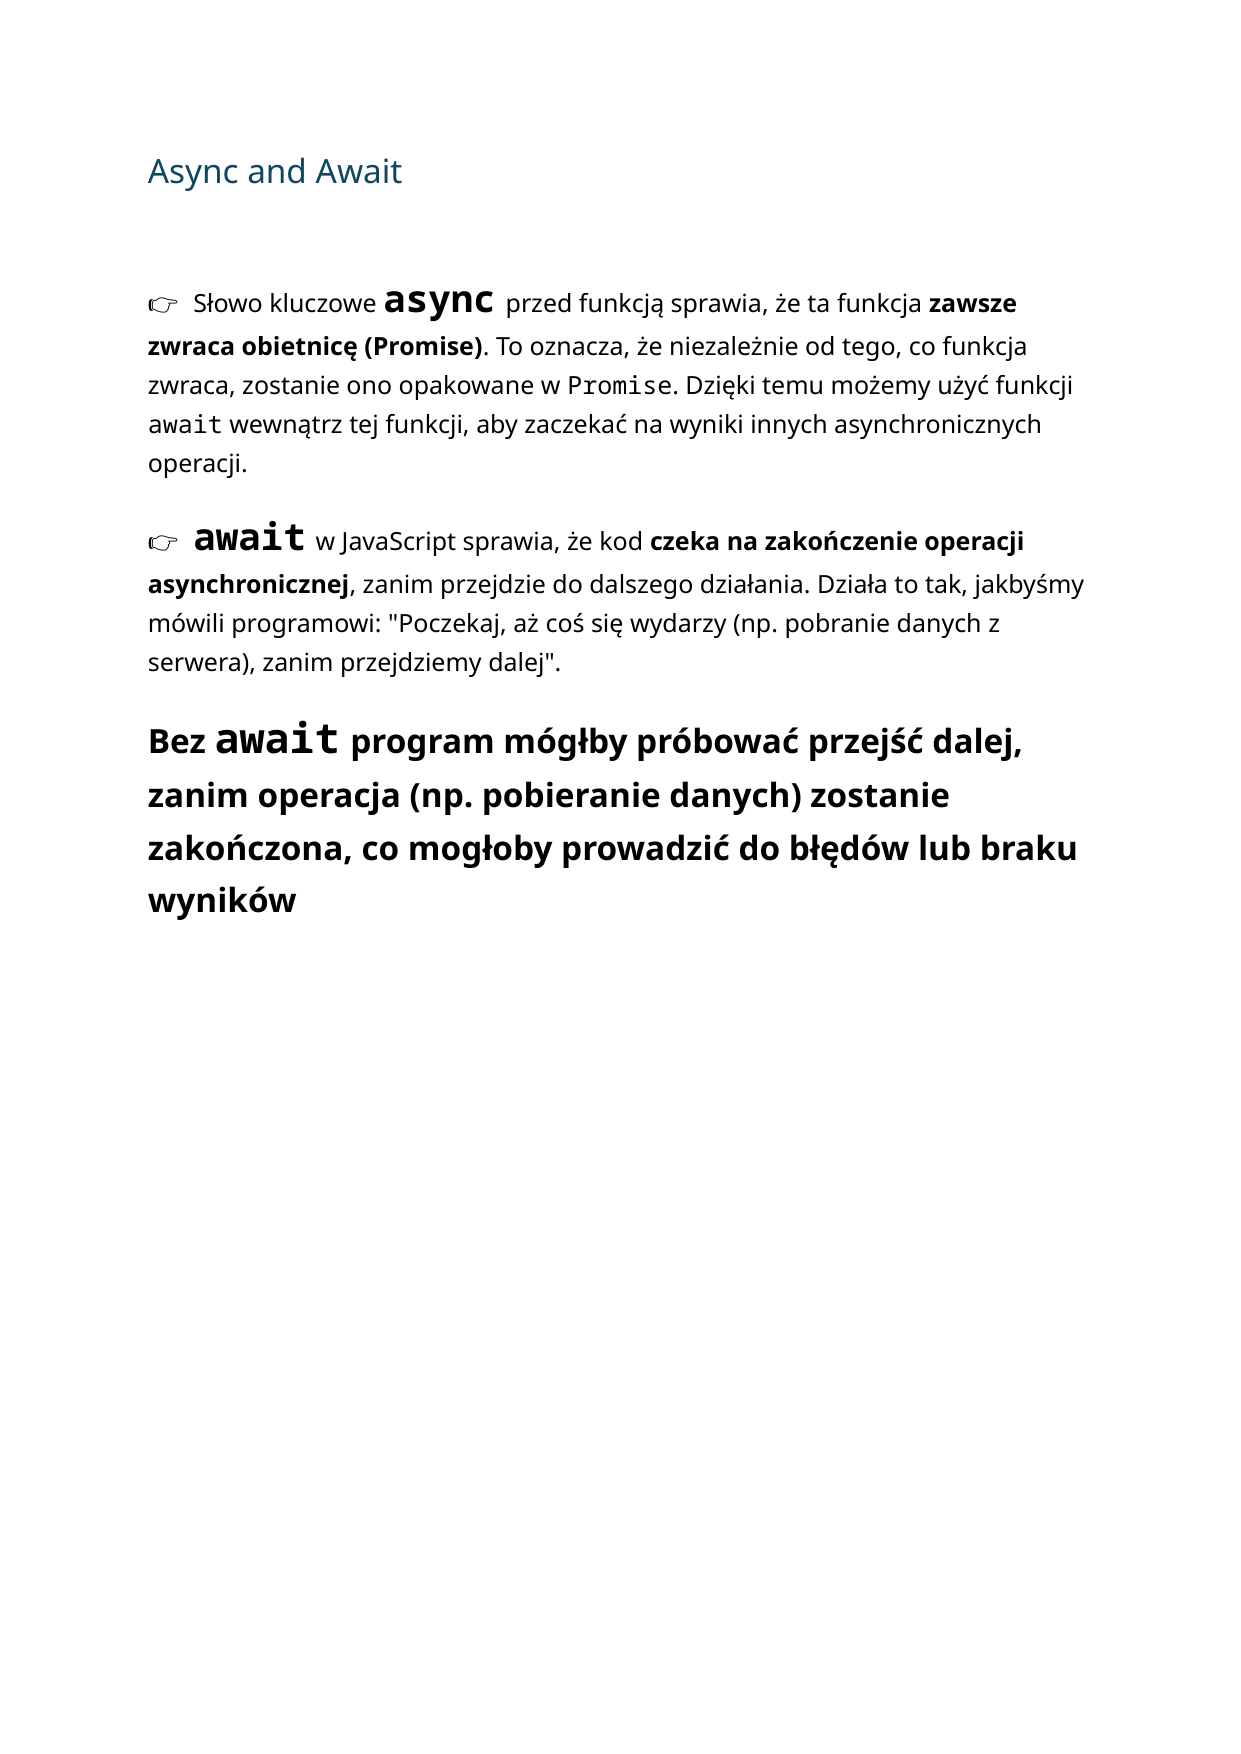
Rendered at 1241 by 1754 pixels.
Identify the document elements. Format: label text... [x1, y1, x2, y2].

text 👉 Słowo kluczowe async przed funkcją sprawia, że ta funkcja zawsze zwraca obietnicę (Promise). To oznacza, że niezależnie od tego, co funkcja zwraca, zostanie ono opakowane w Promise. Dzięki temu możemy użyć funkcji await wewnątrz tej funkcji, aby zaczekać na wyniki innych asynchronicznych operacji. [148, 272, 1093, 480]
text Bez await program mógłby próbować przejść dalej, zanim operacja (np. pobieranie danych) zostanie zakończona, co mogłoby prowadzić do błędów lub braku wyników [148, 709, 1093, 922]
subtitle Async and Await [148, 148, 1093, 193]
text 👉 await w JavaScript sprawia, że kod czeka na zakończenie operacji asynchronicznej, zanim przejdzie do dalszego działania. Działa to tak, jakbyśmy mówili programowi: "Poczekaj, aż coś się wydarzy (np. pobranie danych z serwera), zanim przejdziemy dalej". [148, 510, 1093, 679]
